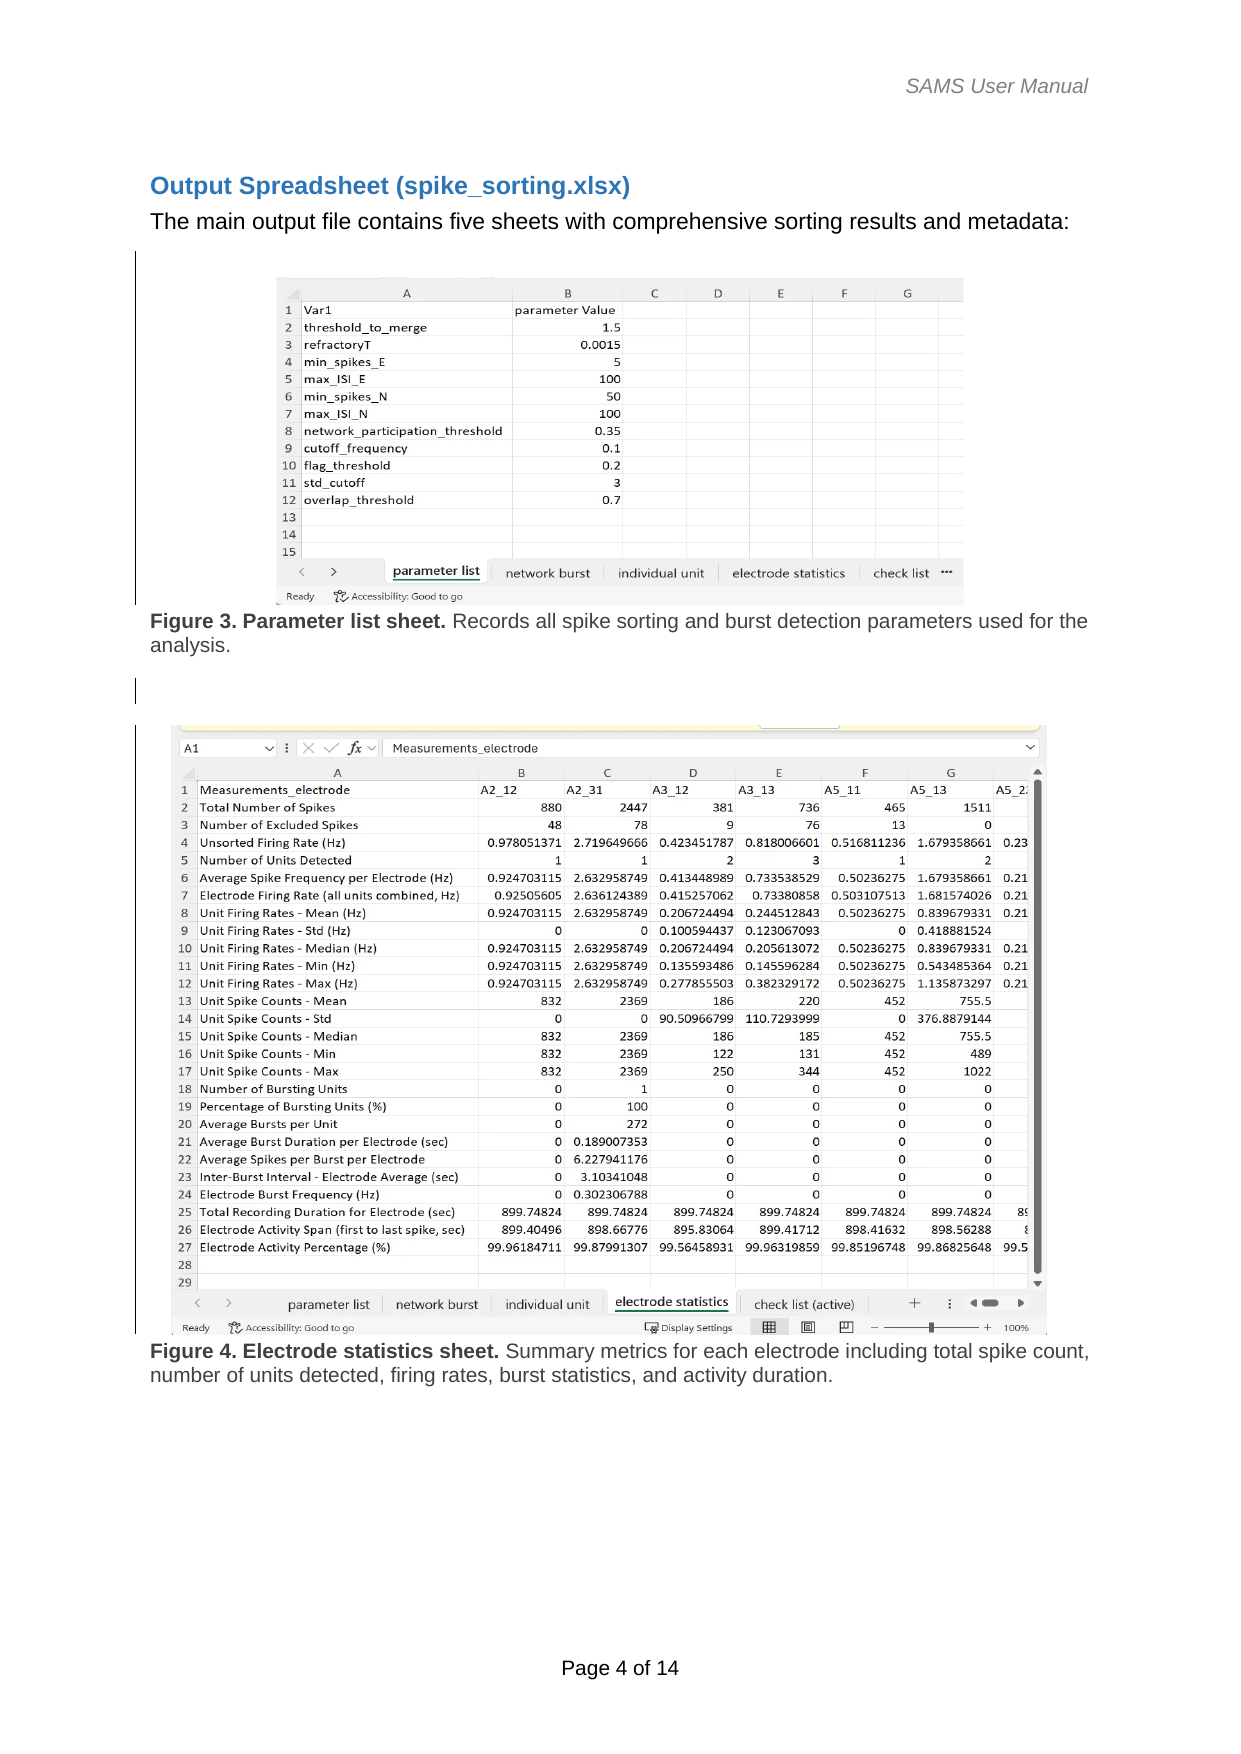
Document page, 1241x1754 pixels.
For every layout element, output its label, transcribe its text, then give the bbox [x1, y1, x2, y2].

text The main output file contains five sheets with comprehensive sorting results and metadata: [150, 208, 1090, 234]
text Figure 4. Electrode statistics sheet. Summary metrics for each electrode including total spike count, number of units detected, firing rates, burst statistics, and activity duration. [150, 1339, 1090, 1387]
subtitle Output Spreadsheet (spike_sorting.xlsx) [150, 171, 1090, 199]
text Figure 3. Parameter list sheet. Records all spike sorting and burst detection parameters used for the analysis. [150, 609, 1090, 657]
